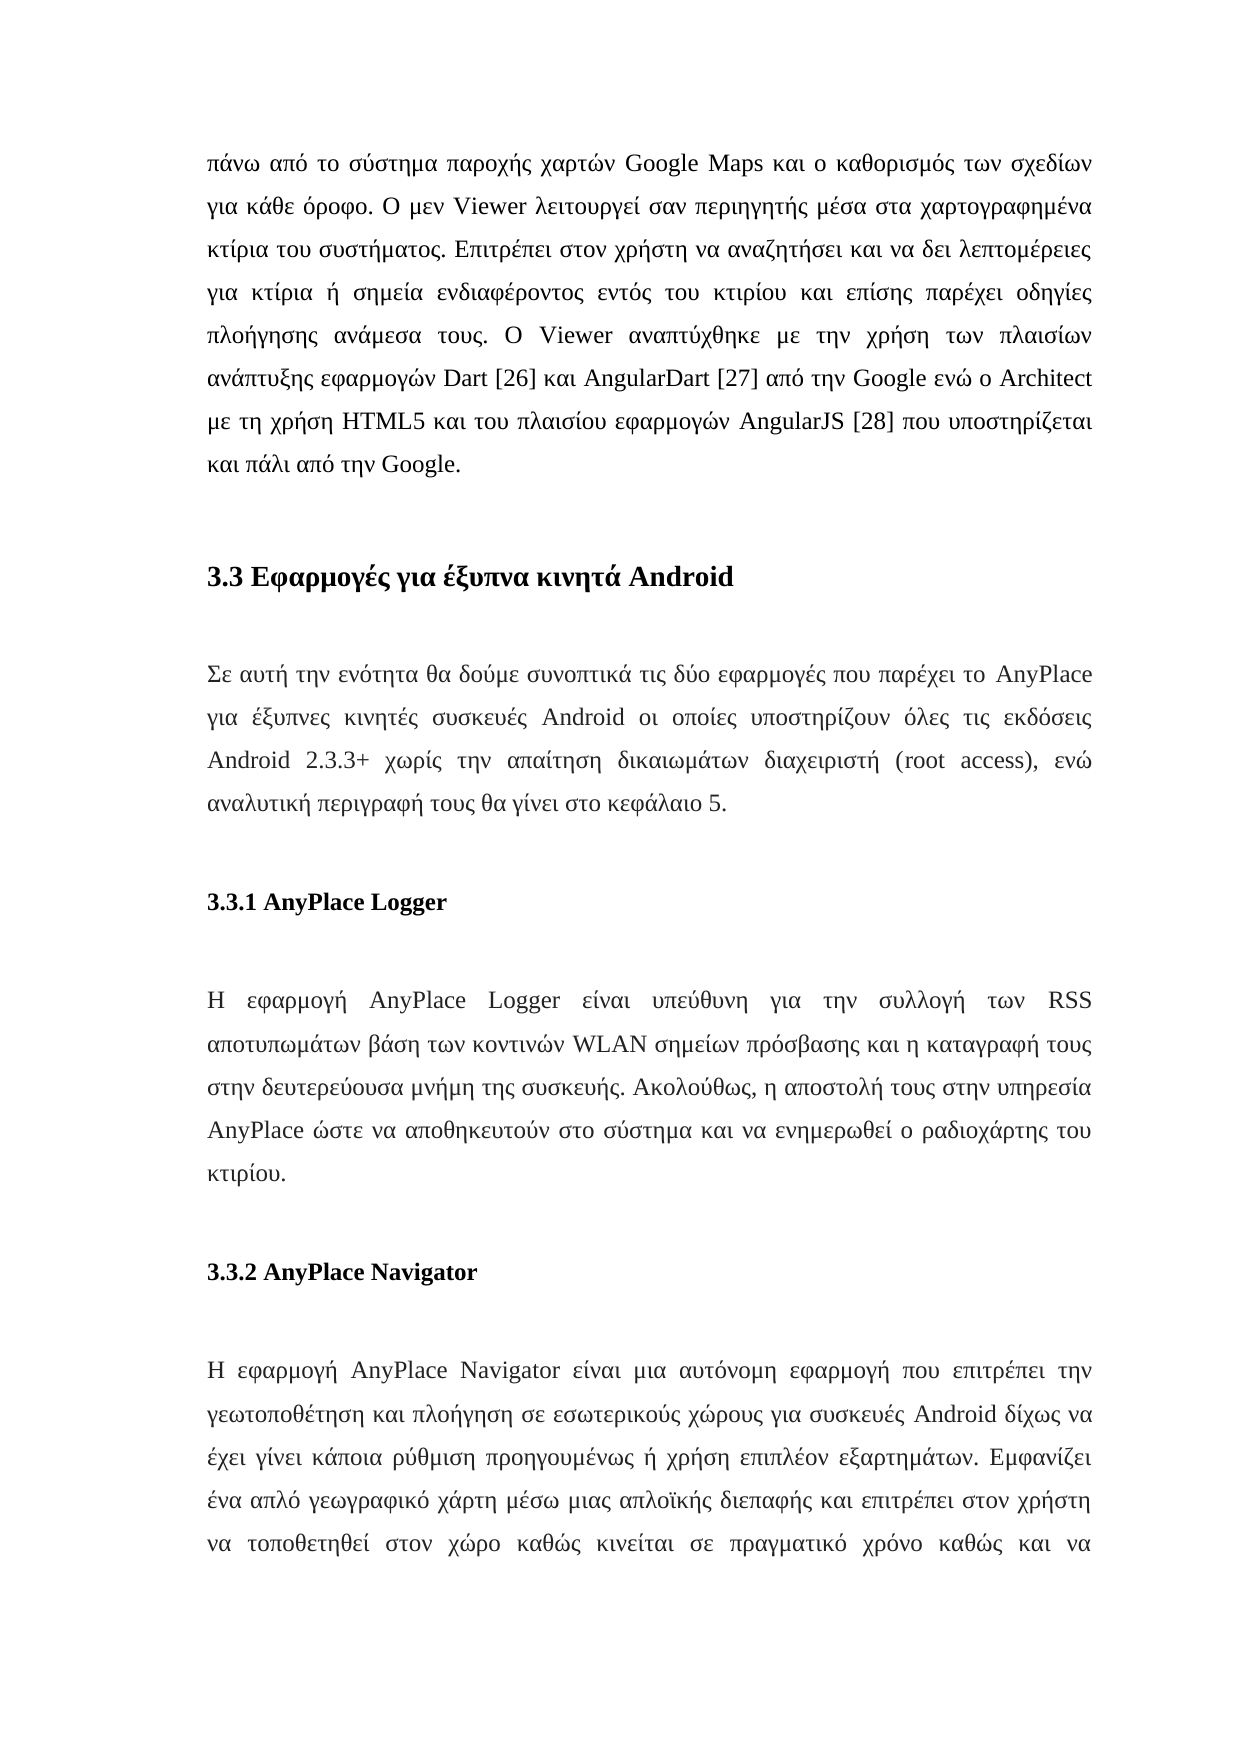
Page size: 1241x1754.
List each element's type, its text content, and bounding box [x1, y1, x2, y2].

text Σε αυτή την ενότητα θα δούμε συνοπτικά τις δύο εφαρμογές που παρέχει το AnyPlace για έξυπνες κινητές συσκευές Android οι οποίες υποστηρίζουν όλες τις εκδόσεις Android 2.3.3+ χωρίς την απαίτηση δικαιωμάτων διαχειριστή (root access), ενώ αναλυτική περιγραφή τους θα γίνει στο κεφάλαιο 5. [207, 659, 1092, 817]
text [207, 1356, 1092, 1557]
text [207, 148, 1092, 478]
text Η εφαρμογή AnyPlace Logger είναι υπεύθυνη για την συλλογή των RSS αποτυπωμάτων βάση των κοντινών WLAN σημείων πρόσβασης και η καταγραφή τους στην δευτερεύουσα μνήμη της συσκευής. Ακολούθως, η αποστολή τους στην υπηρεσία AnyPlace ώστε να αποθηκευτούν στο σύστημα και να ενημερωθεί ο ραδιοχάρτης του κτιρίου. [207, 986, 1092, 1187]
subtitle AnyPlace Logger [207, 887, 1092, 916]
subtitle AnyPlace Navigator [207, 1257, 1092, 1286]
subtitle Εφαρμογές για έξυπνα κινητά Android [207, 559, 1092, 593]
